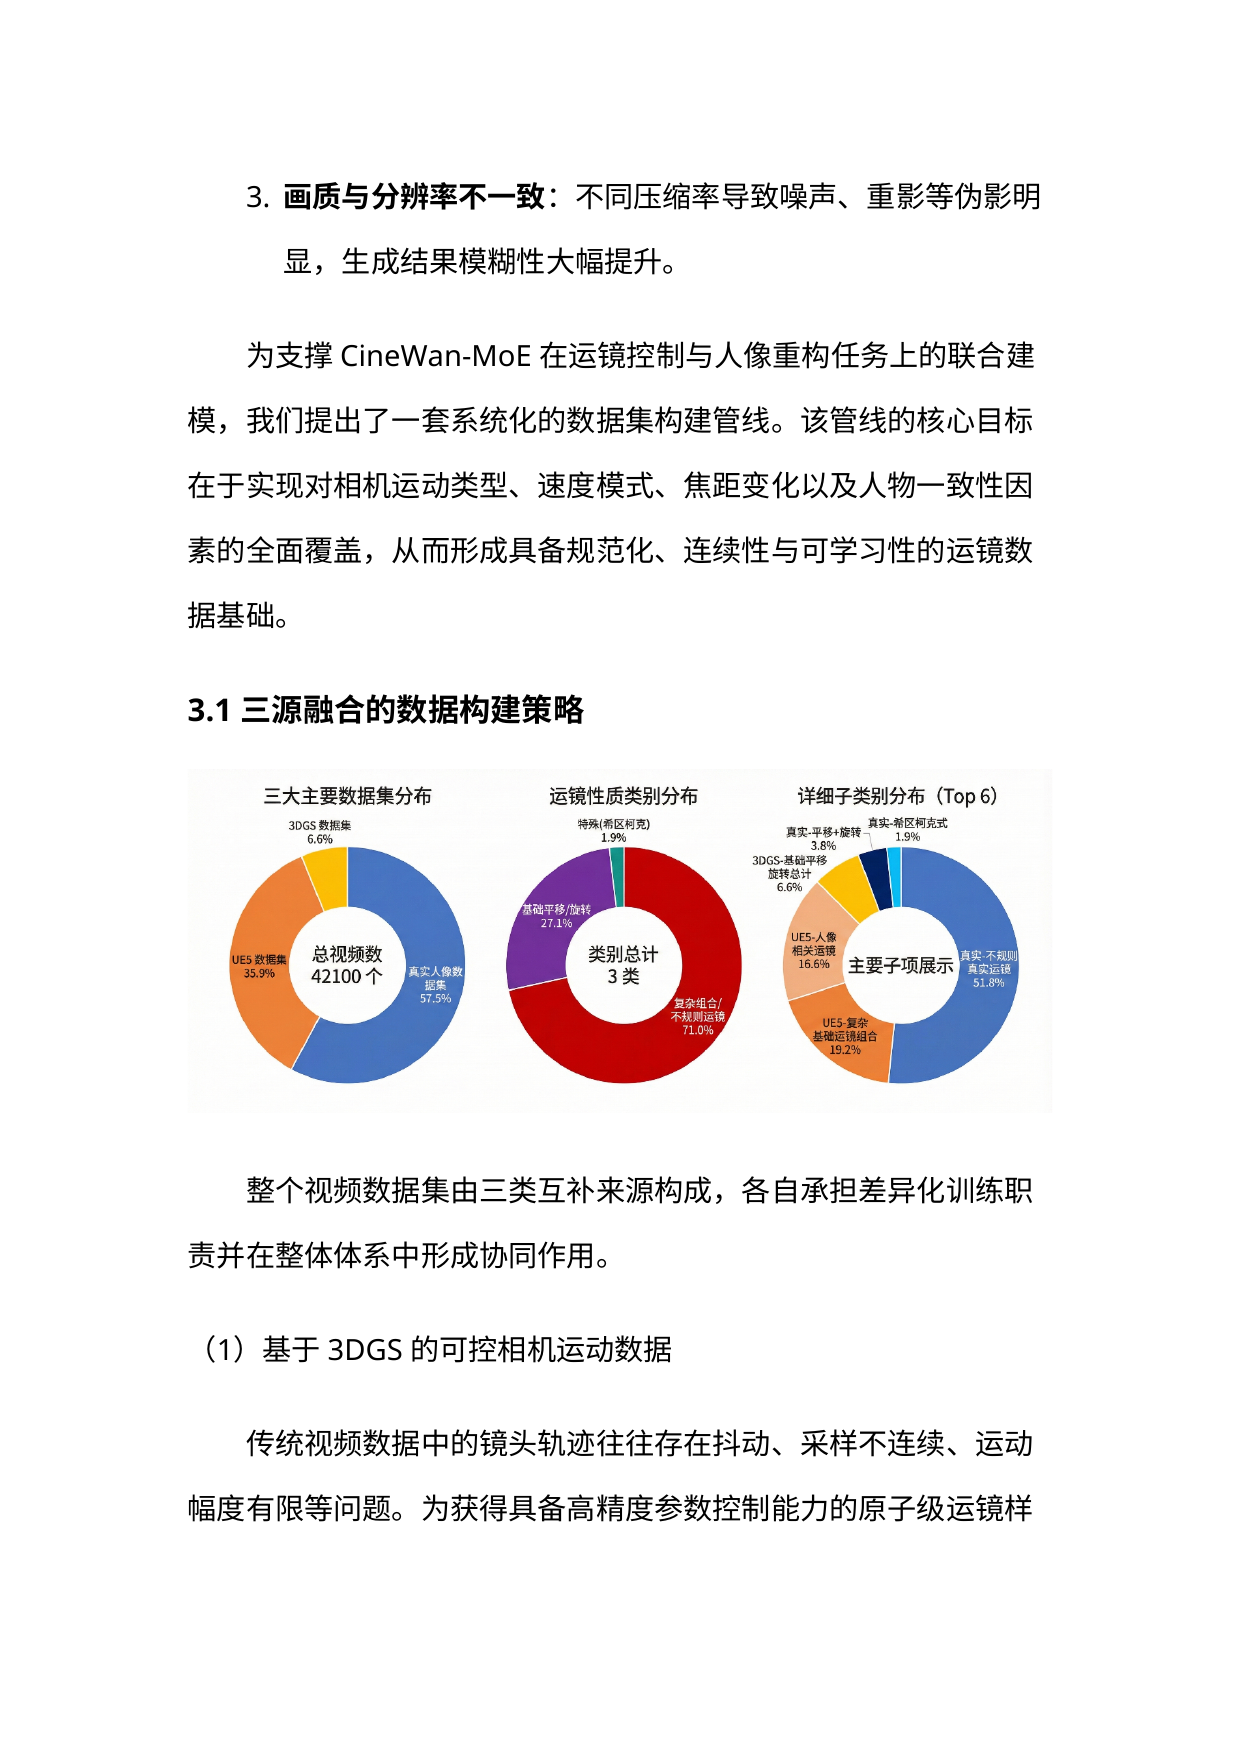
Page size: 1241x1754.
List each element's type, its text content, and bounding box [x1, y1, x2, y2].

text 整个视频数据集由三类互补来源构成，各自承担差异化训练职责并在整体体系中形成协同作用。 [187, 1156, 1053, 1286]
picture [187, 769, 1053, 1113]
text 3.1 三源融合的数据构建策略 [187, 675, 1053, 740]
list 画质与分辨率不一致：不同压缩率导致噪声、重影等伪影明显，生成结果模糊性大幅提升。 [246, 162, 1053, 292]
text 为支撑 CineWan-MoE 在运镜控制与人像重构任务上的联合建模，我们提出了一套系统化的数据集构建管线。该管线的核心目标在于实现对相机运动类型、速度模式、焦距变化以及人物一致性因素的全面覆盖，从而形成具备规范化、连续性与可学习性的运镜数据基础。 [187, 321, 1053, 646]
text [187, 1409, 1053, 1539]
text （1）基于 3DGS 的可控相机运动数据 [187, 1315, 1053, 1380]
